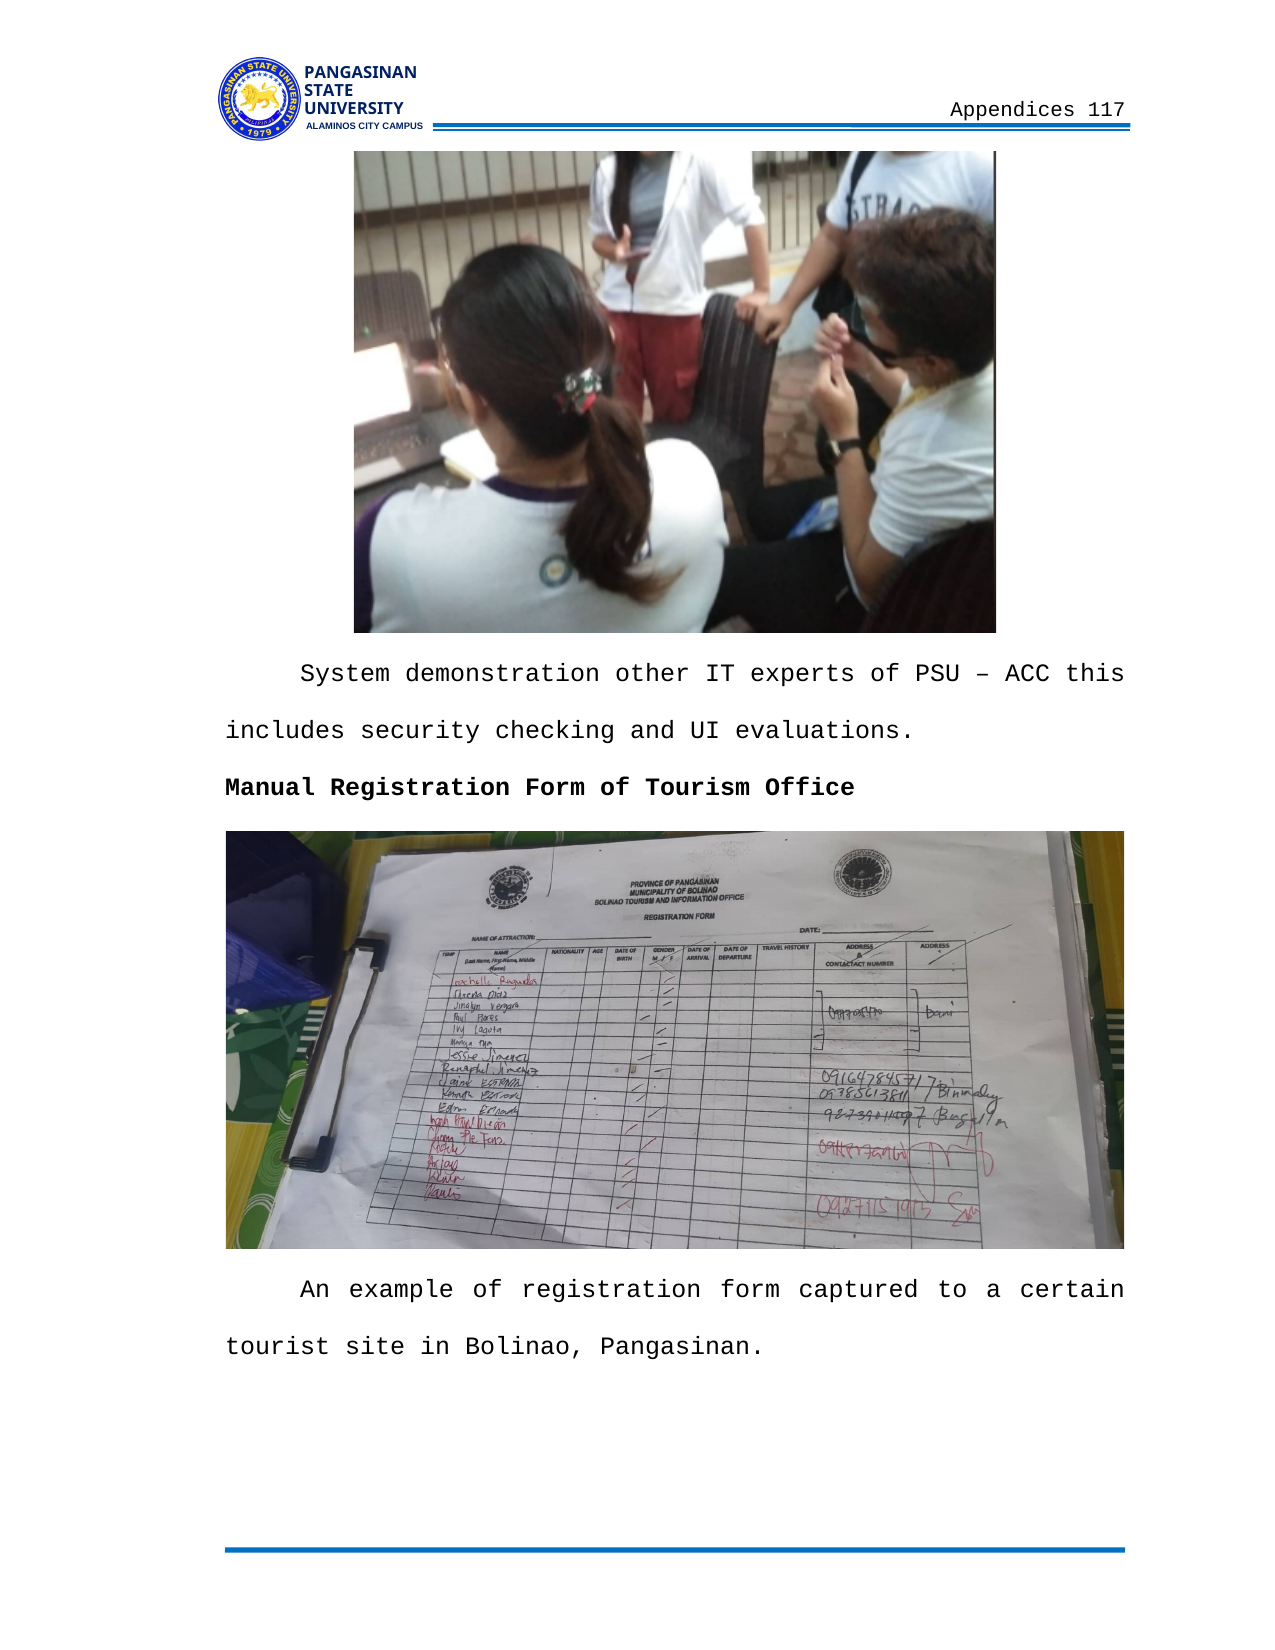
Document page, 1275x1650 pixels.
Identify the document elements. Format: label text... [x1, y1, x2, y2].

picture [225, 831, 1125, 1249]
picture [353, 151, 997, 633]
text Manual Registration Form of Tourism Office [225, 774, 1125, 803]
picture [218, 57, 301, 141]
text System demonstration other IT experts of PSU – ACC this includes security checking and UI evaluations. [225, 661, 1125, 746]
text An example of registration form captured to a certain tourist site in Bolinao, Pangasinan. [225, 1277, 1125, 1362]
